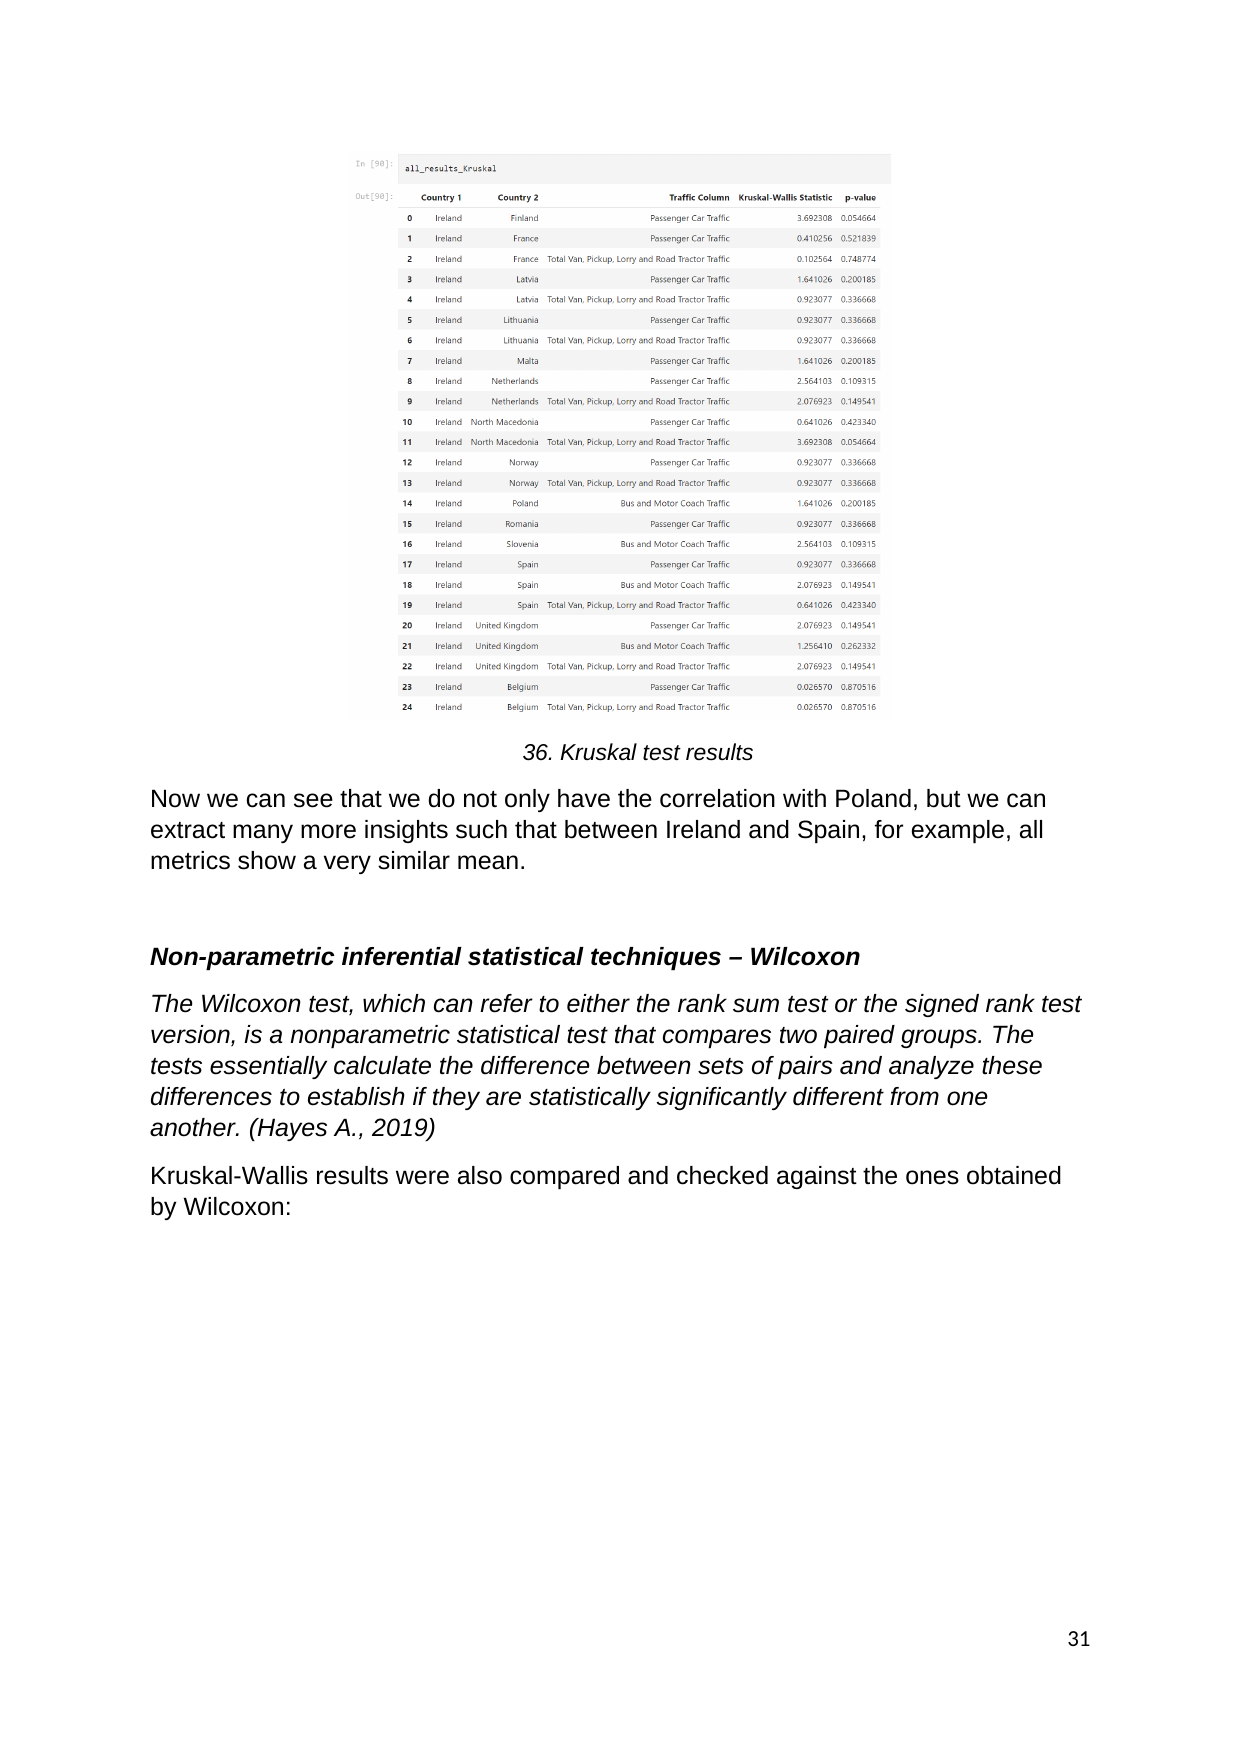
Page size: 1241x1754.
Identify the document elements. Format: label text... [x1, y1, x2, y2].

text The Wilcoxon test, which can refer to either the rank sum test or the signed rank test version, is a nonparametric statistical test that compares two paired groups. The tests essentially calculate the difference between sets of pairs and analyze these differences to establish if they are statistically significantly different from one another. (Hayes A., 2019) [150, 989, 1090, 1142]
text Non-parametric inferential statistical techniques – Wilcoxon [150, 941, 1090, 970]
text Now we can see that we do not only have the correlation with Poland, but we can extract many more insights such that between Ireland and Spain, for example, all metrics show a very similar mean. [150, 784, 1090, 875]
picture [349, 150, 892, 720]
list Kruskal test results [187, 739, 1090, 765]
text Kruskal-Wallis results were also compared and checked against the ones obtained by Wilcoxon: [150, 1161, 1090, 1221]
